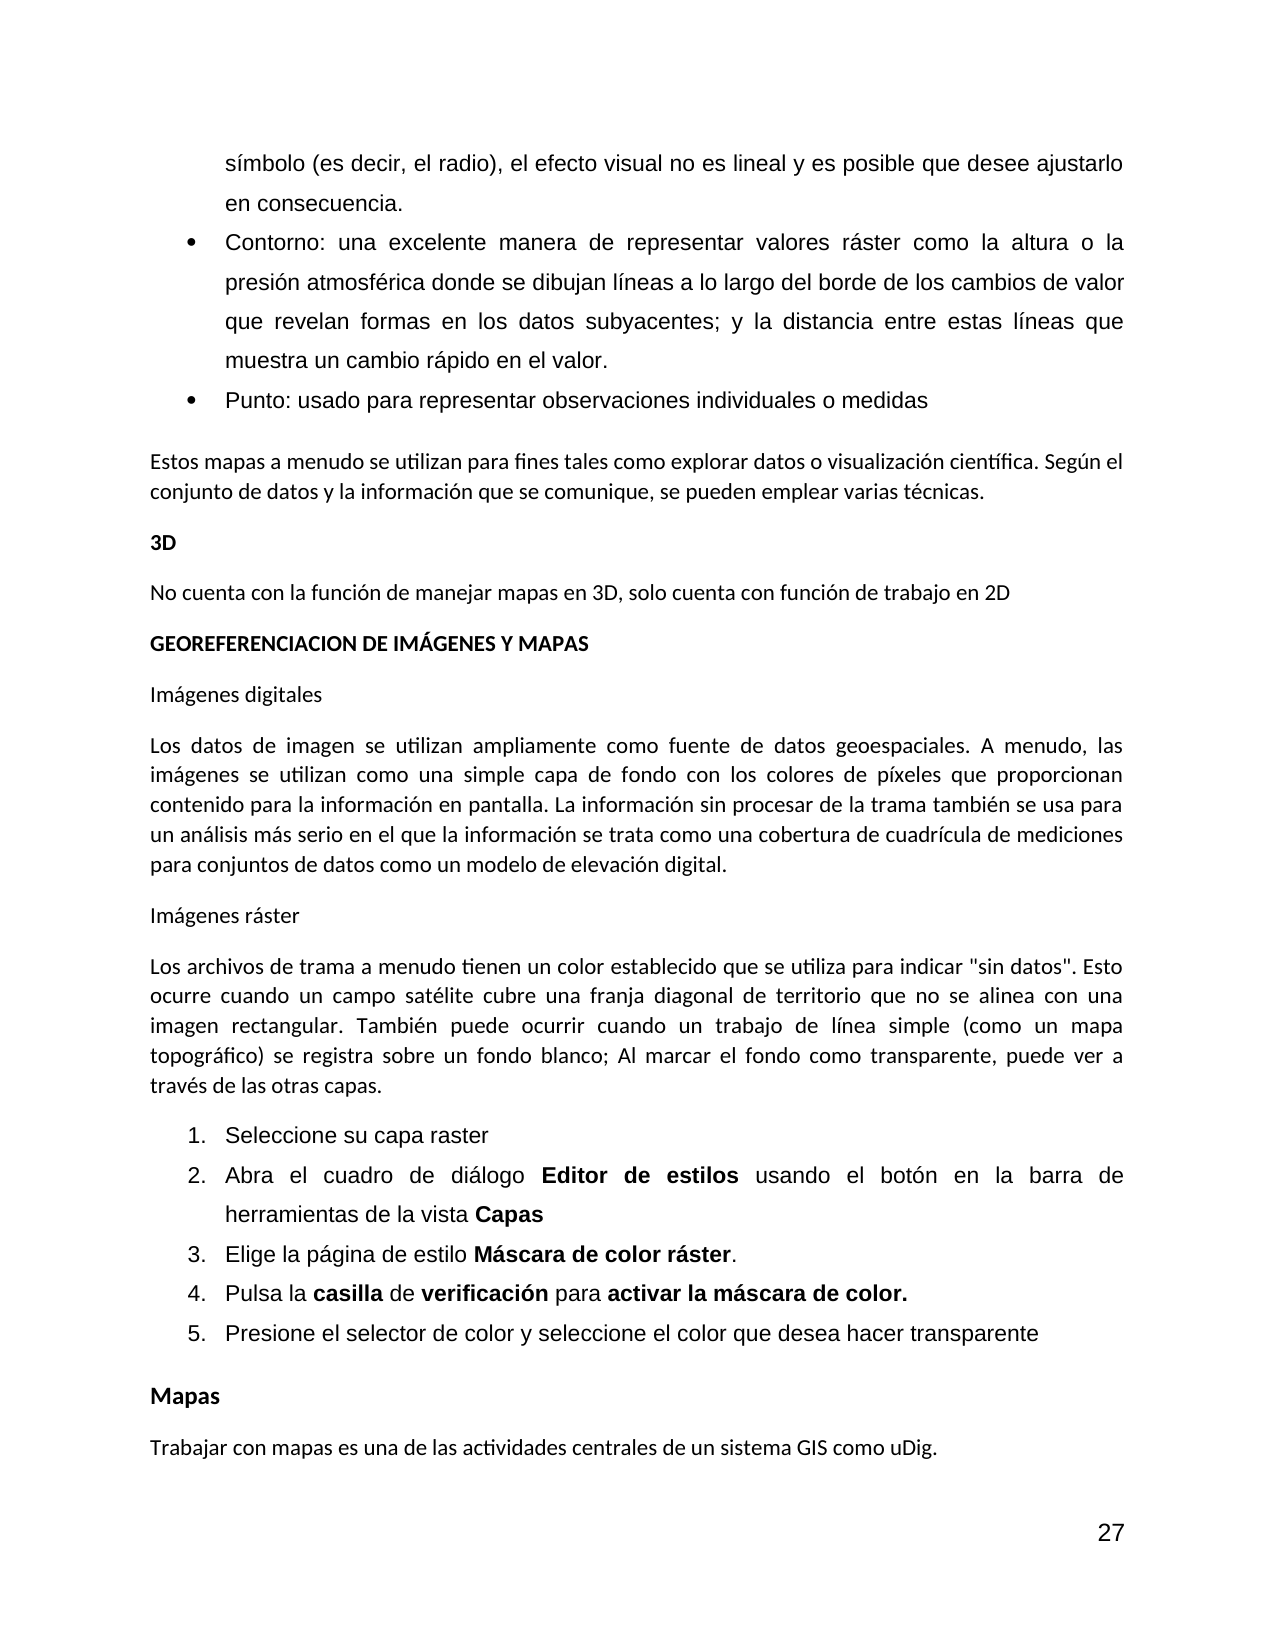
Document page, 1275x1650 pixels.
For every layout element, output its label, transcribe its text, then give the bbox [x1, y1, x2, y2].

list Abra el cuadro de diálogo Editor de estilos usando el botón en la barra de herramientas de la vista Capas [187, 1162, 1125, 1227]
text Los archivos de trama a menudo tienen un color establecido que se utiliza para indicar "sin datos". Esto ocurre cuando un campo satélite cubre una franja diagonal de territorio que no se alinea con una imagen rectangular. También puede ocurrir cuando un trabajo de línea simple (como un mapa topográfico) se registra sobre un fondo blanco; Al marcar el fondo como transparente, puede ver a través de las otras capas. [150, 952, 1125, 1099]
text Imágenes digitales [150, 680, 1125, 708]
text Mapas [150, 1380, 1125, 1410]
text GEOREFERENCIACION DE IMÁGENES Y MAPAS [150, 629, 1125, 657]
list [187, 150, 1125, 216]
list Seleccione su capa raster [187, 1122, 1125, 1148]
list Contorno: una excelente manera de representar valores ráster como la altura o la presión atmosférica donde se dibujan líneas a lo largo del borde de los cambios de valor que revelan formas en los datos subyacentes; y la distancia entre estas líneas que muestra un cambio rápido en el valor. [187, 229, 1125, 374]
text Los datos de imagen se utilizan ampliamente como fuente de datos geoespaciales. A menudo, las imágenes se utilizan como una simple capa de fondo con los colores de píxeles que proporcionan contenido para la información en pantalla. La información sin procesar de la trama también se usa para un análisis más serio en el que la información se trata como una cobertura de cuadrícula de mediciones para conjuntos de datos como un modelo de elevación digital. [150, 731, 1125, 878]
list Punto: usado para representar observaciones individuales o medidas [187, 387, 1125, 413]
text Estos mapas a menudo se utilizan para fines tales como explorar datos o visualización científica. Según el conjunto de datos y la información que se comunique, se pueden emplear varias técnicas. [150, 447, 1125, 505]
list Pulsa la casilla de verificación para activar la máscara de color. [187, 1280, 1125, 1306]
text No cuenta con la función de manejar mapas en 3D, solo cuenta con función de trabajo en 2D [150, 578, 1125, 607]
list Elige la página de estilo Máscara de color ráster. [187, 1241, 1125, 1267]
list Presione el selector de color y seleccione el color que desea hacer transparente [187, 1319, 1125, 1346]
text 3D [150, 528, 1125, 556]
text Imágenes ráster [150, 901, 1125, 929]
text Trabajar con mapas es una de las actividades centrales de un sistema GIS como uDig. [150, 1433, 1125, 1461]
